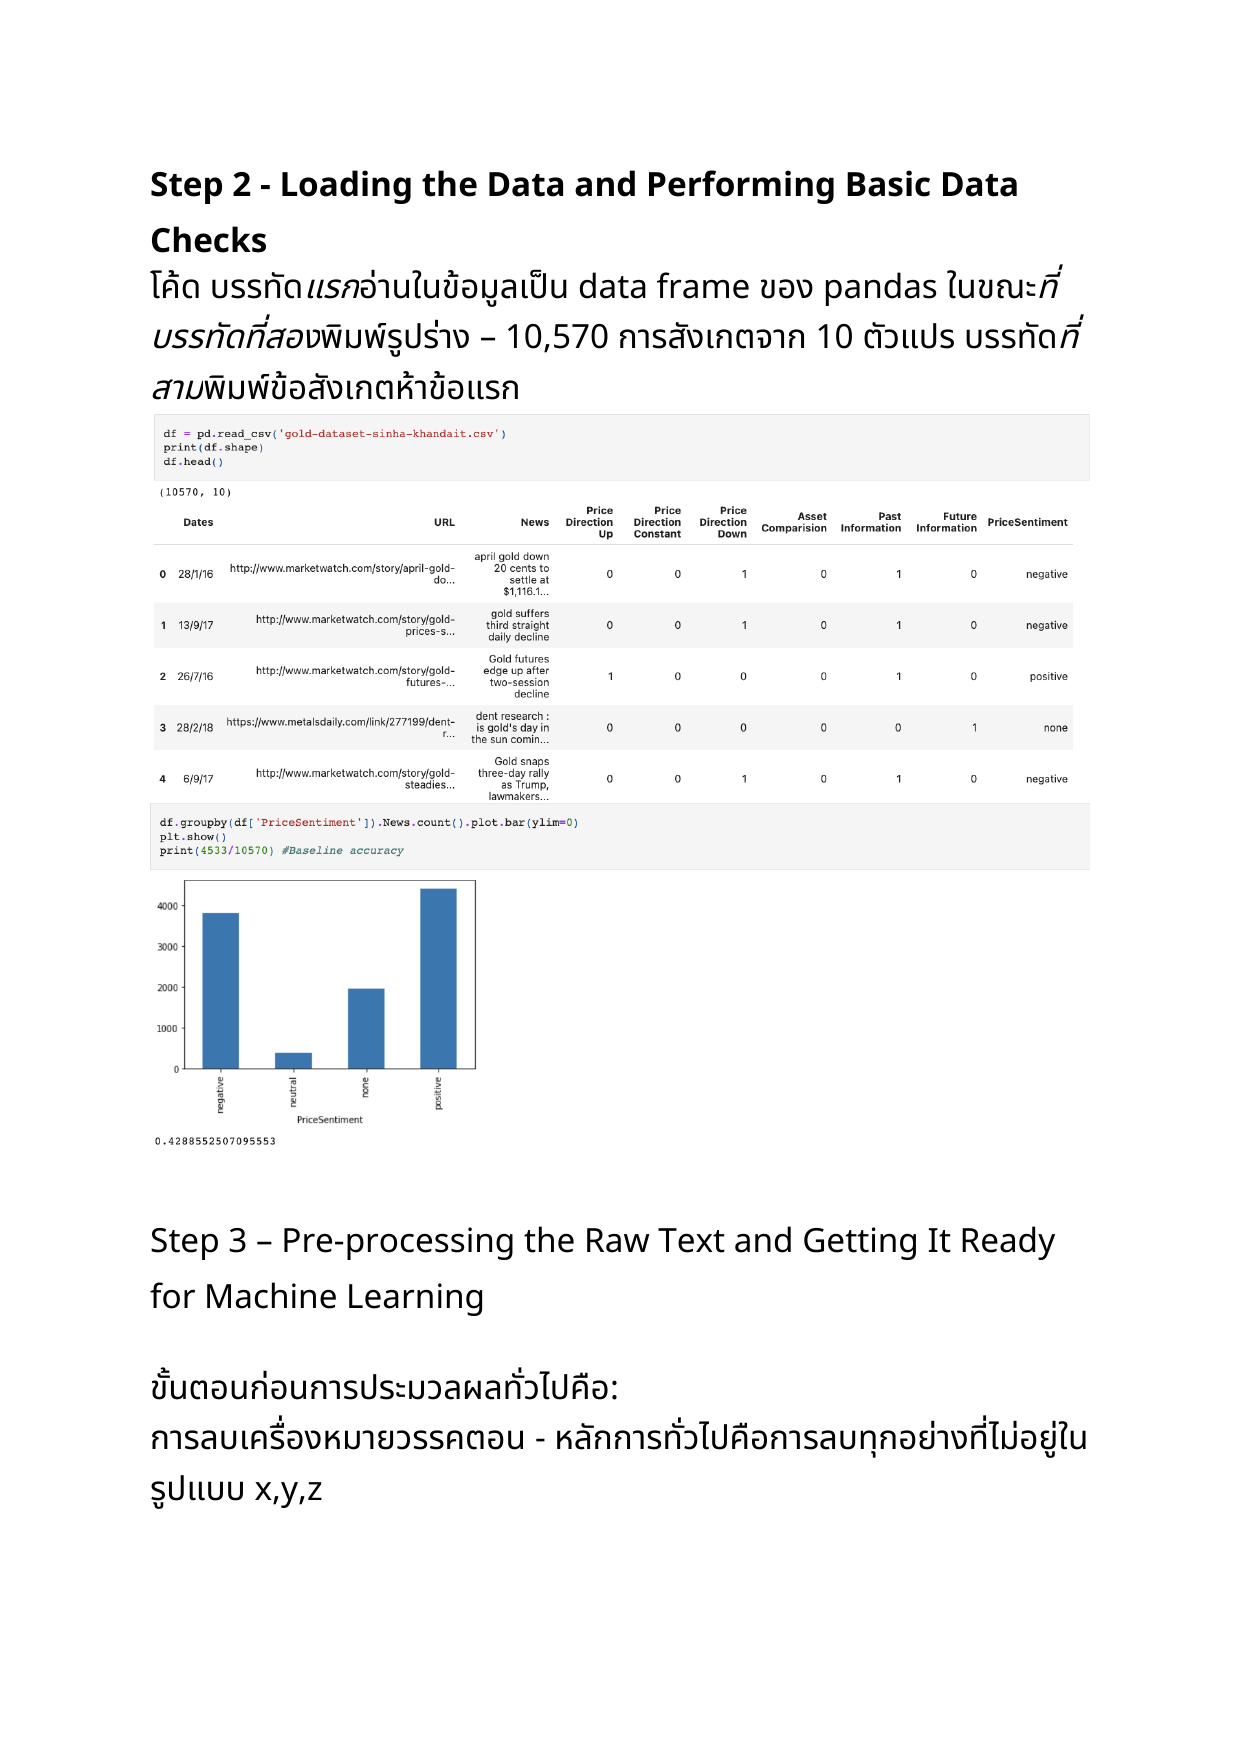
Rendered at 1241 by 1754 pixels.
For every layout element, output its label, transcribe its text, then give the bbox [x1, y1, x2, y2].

text การลบเครื่องหมายวรรคตอน - หลักการทั่วไปคือการลบทุกอย่างที่ไม่อยู่ในรูปแบบ x,y,z [150, 1414, 1090, 1515]
subtitle Step 3 – Pre-processing the Raw Text and Getting It Ready for Machine Learning [150, 1206, 1090, 1318]
text ขั้นตอนก่อนการประมวลผลทั่วไปคือ: [150, 1363, 1090, 1414]
text โค้ด บรรทัดแรกอ่านในข้อมูลเป็น data frame ของ pandas ในขณะที่บรรทัดที่สองพิมพ์รูปร่าง – 10,570 การสังเกตจาก 10 ตัวแปร บรรทัดที่สามพิมพ์ข้อสังเกตห้าข้อแรก [150, 262, 1090, 414]
subtitle Step 2 - Loading the Data and Performing Basic Data Checks [150, 150, 1090, 262]
picture [150, 414, 1091, 1156]
